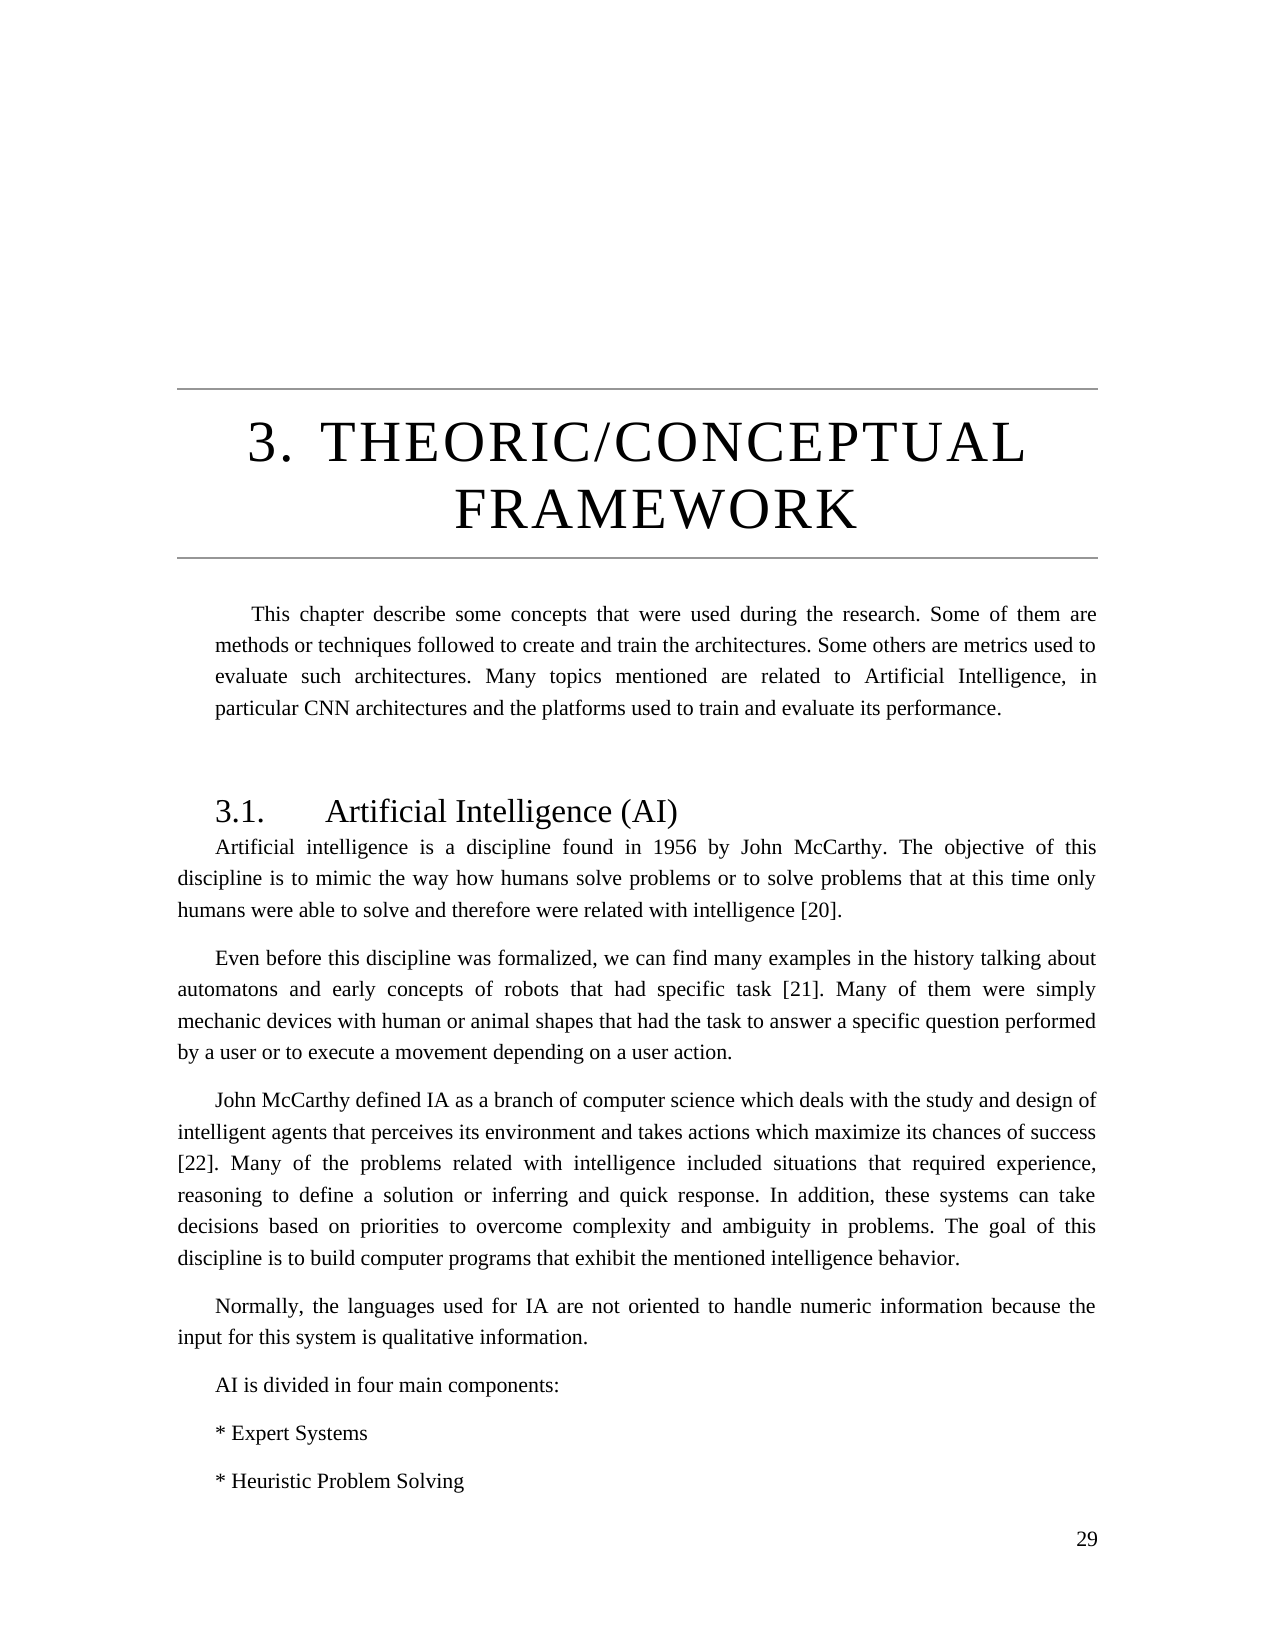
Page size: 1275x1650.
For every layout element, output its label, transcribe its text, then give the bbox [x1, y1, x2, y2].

text Artificial intelligence is a discipline found in 1956 by John McCarthy. The objective of this discipline is to mimic the way how humans solve problems or to solve problems that at this time only humans were able to solve and therefore were related with intelligence [20]. [177, 834, 1098, 922]
text * Expert Systems [177, 1420, 1098, 1446]
text Even before this discipline was formalized, we can find many examples in the history talking about automatons and early concepts of robots that had specific task [21]. Many of them were simply mechanic devices with human or animal shapes that had the task to answer a specific question performed by a user or to execute a movement depending on a user action. [177, 945, 1098, 1064]
text John McCarthy defined IA as a branch of computer science which deals with the study and design of intelligent agents that perceives its environment and takes actions which maximize its chances of success [22]. Many of the problems related with intelligence included situations that required experience, reasoning to define a solution or inferring and quick response. In addition, these systems can take decisions based on priorities to overcome complexity and ambiguity in problems. The goal of this discipline is to build computer programs that exhibit the mentioned intelligence behavior. [177, 1087, 1098, 1270]
text * Heuristic Problem Solving [177, 1468, 1098, 1494]
text This chapter describe some concepts that were used during the research. Some of them are methods or techniques followed to create and train the architectures. Some others are metrics used to evaluate such architectures. Many topics mentioned are related to Artificial Intelligence, in particular CNN architectures and the platforms used to train and evaluate its performance. [215, 601, 1098, 720]
text AI is divided in four main components: [177, 1372, 1098, 1397]
subtitle Theoric/conceptual framework [177, 390, 1098, 557]
text Normally, the languages used for IA are not oriented to handle numeric information because the input for this system is qualitative information. [177, 1293, 1098, 1349]
subtitle Artificial Intelligence (AI) [215, 791, 1098, 829]
